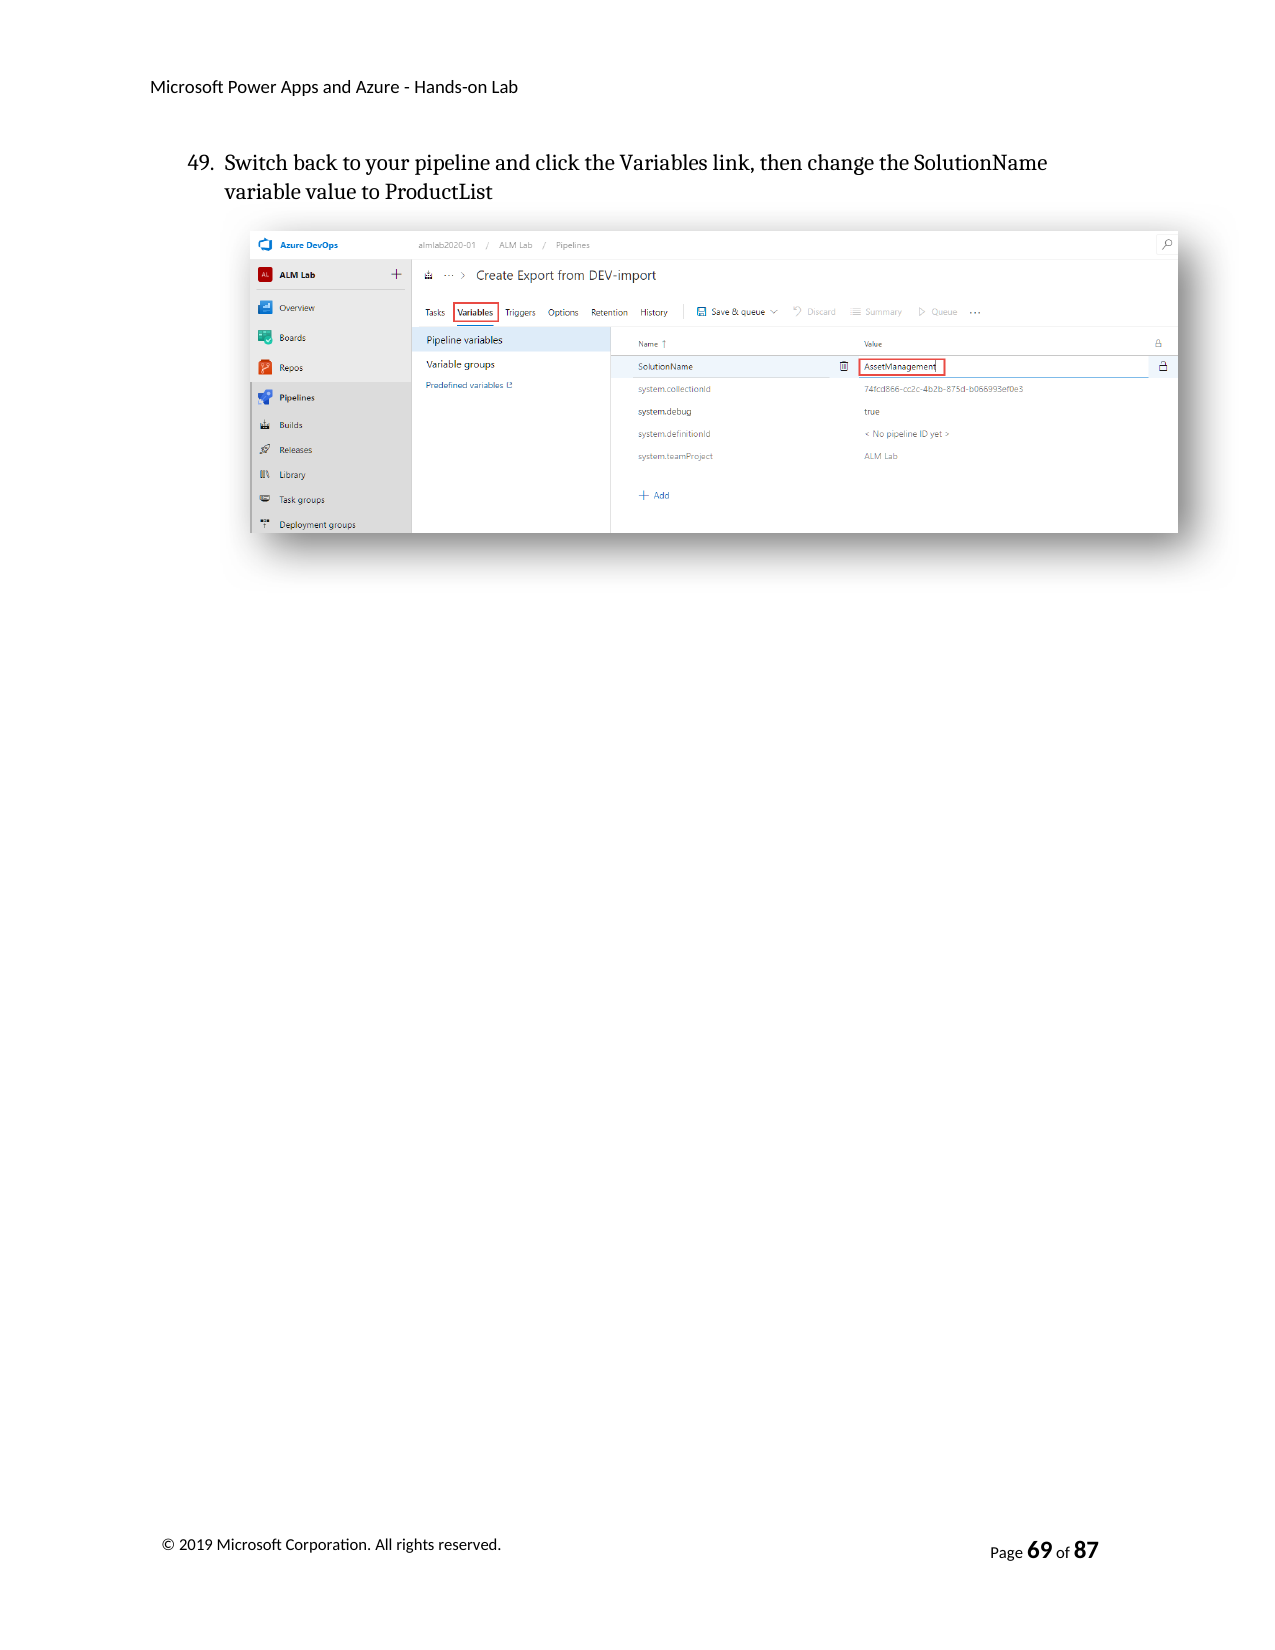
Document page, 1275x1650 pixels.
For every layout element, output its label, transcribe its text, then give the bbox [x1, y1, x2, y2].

picture [250, 231, 1178, 533]
